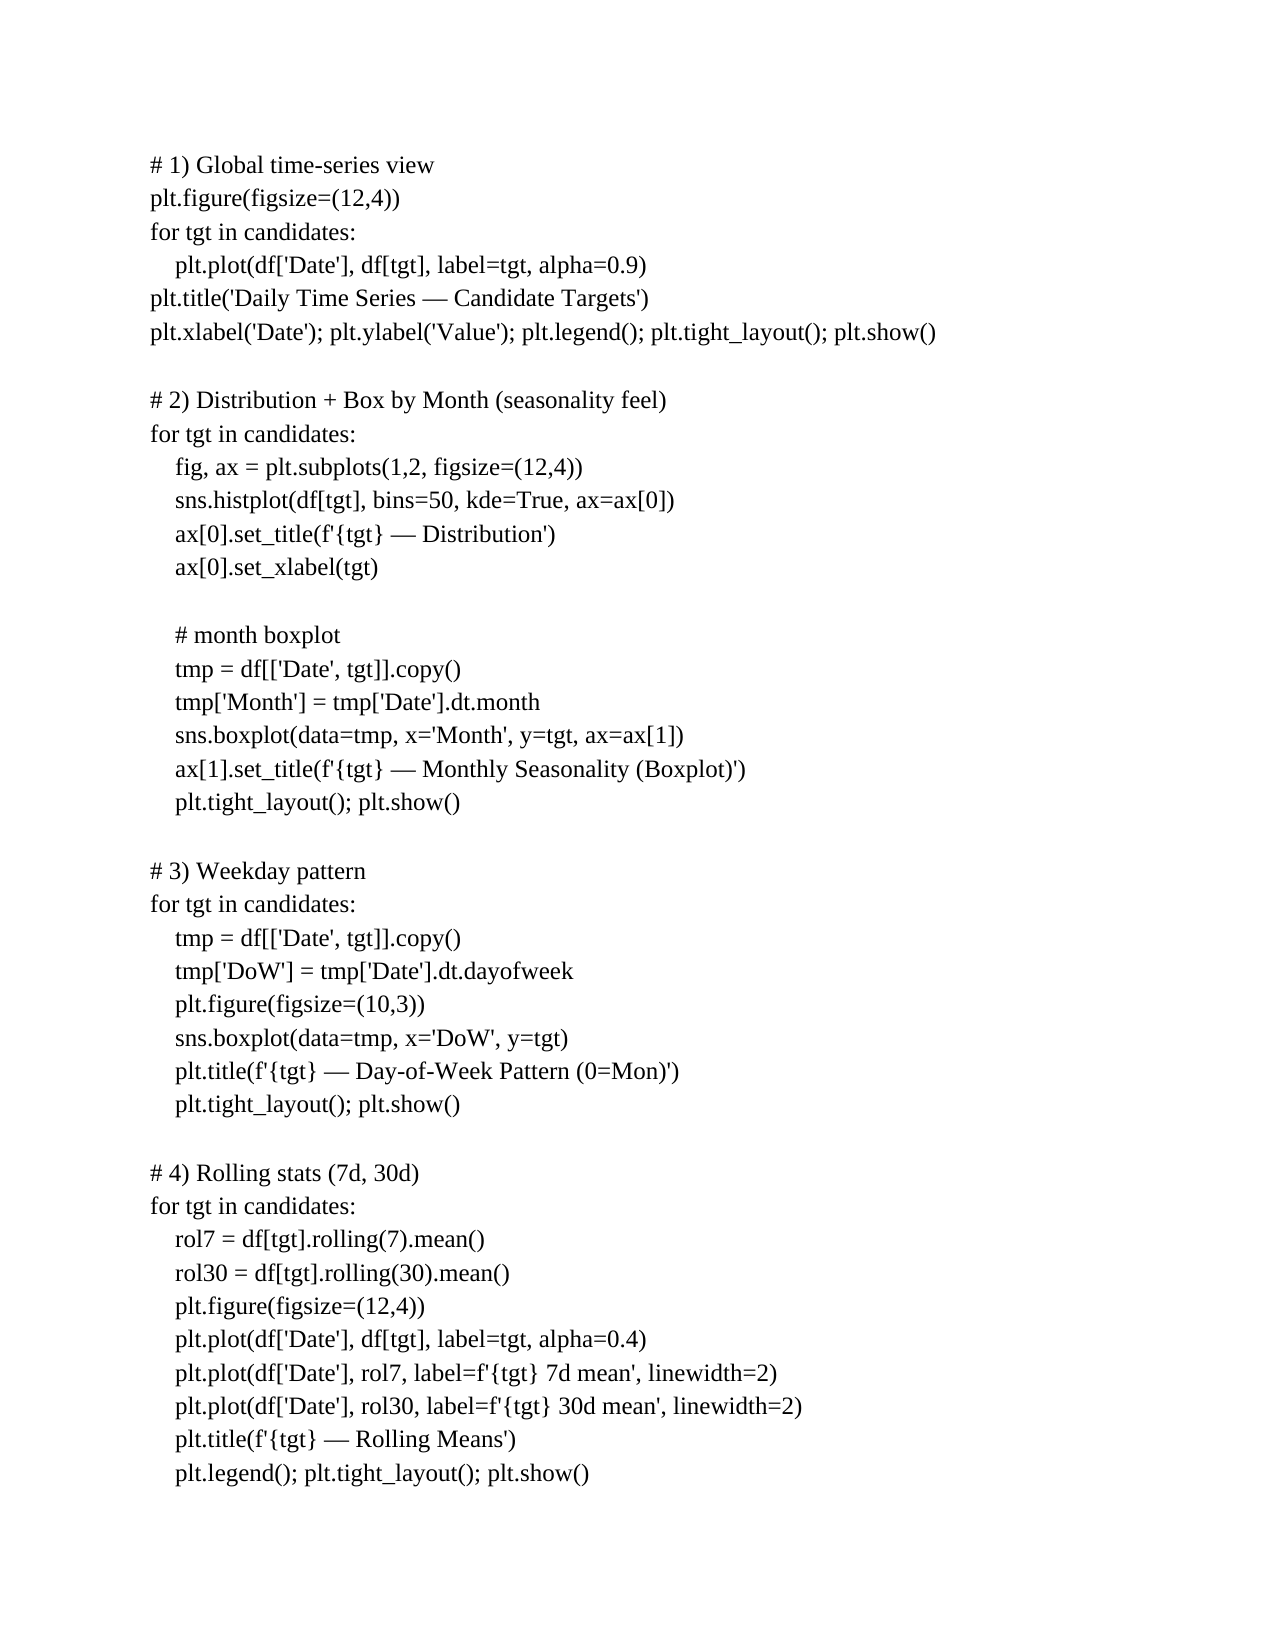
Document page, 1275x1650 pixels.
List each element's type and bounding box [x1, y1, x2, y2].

text [150, 150, 1125, 1487]
